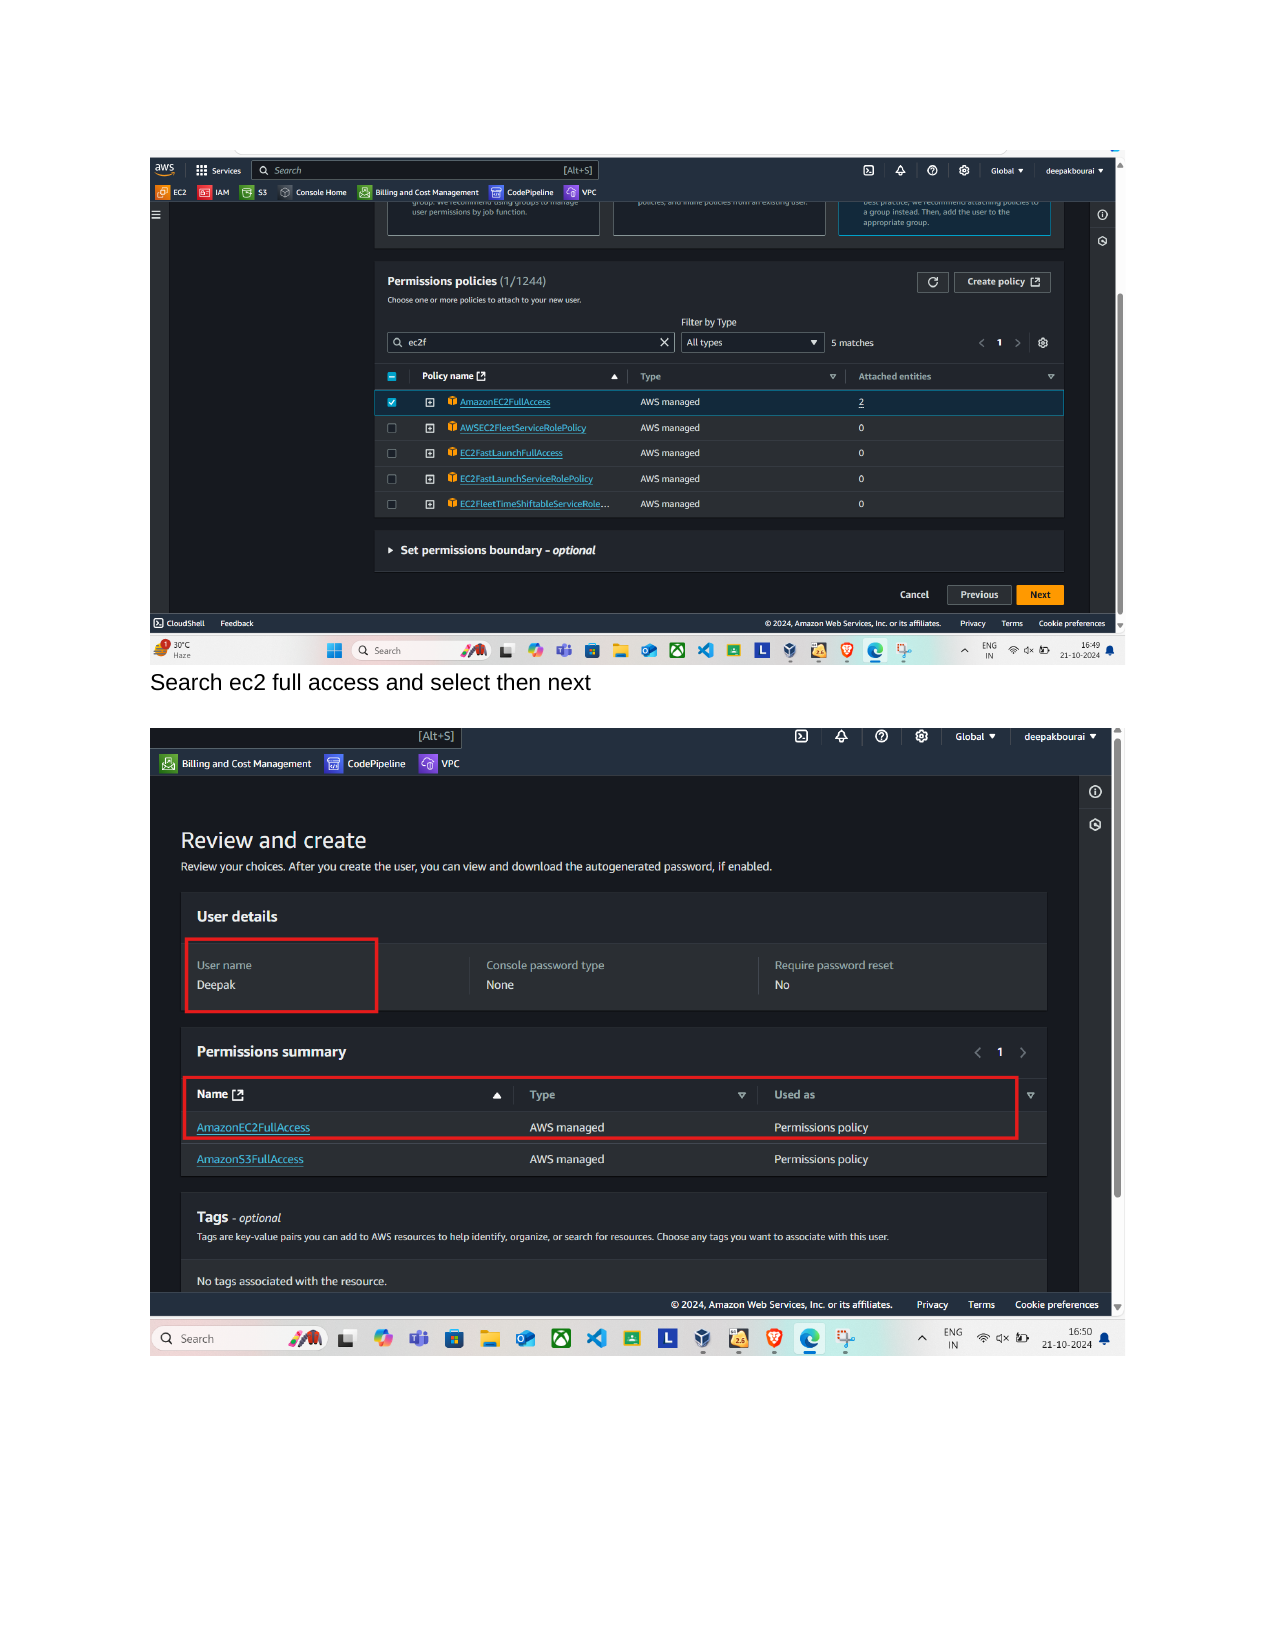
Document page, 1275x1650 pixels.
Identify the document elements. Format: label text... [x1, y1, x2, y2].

picture [150, 728, 1125, 1356]
picture [150, 150, 1125, 665]
text Search ec2 full access and select then next [150, 668, 1125, 695]
